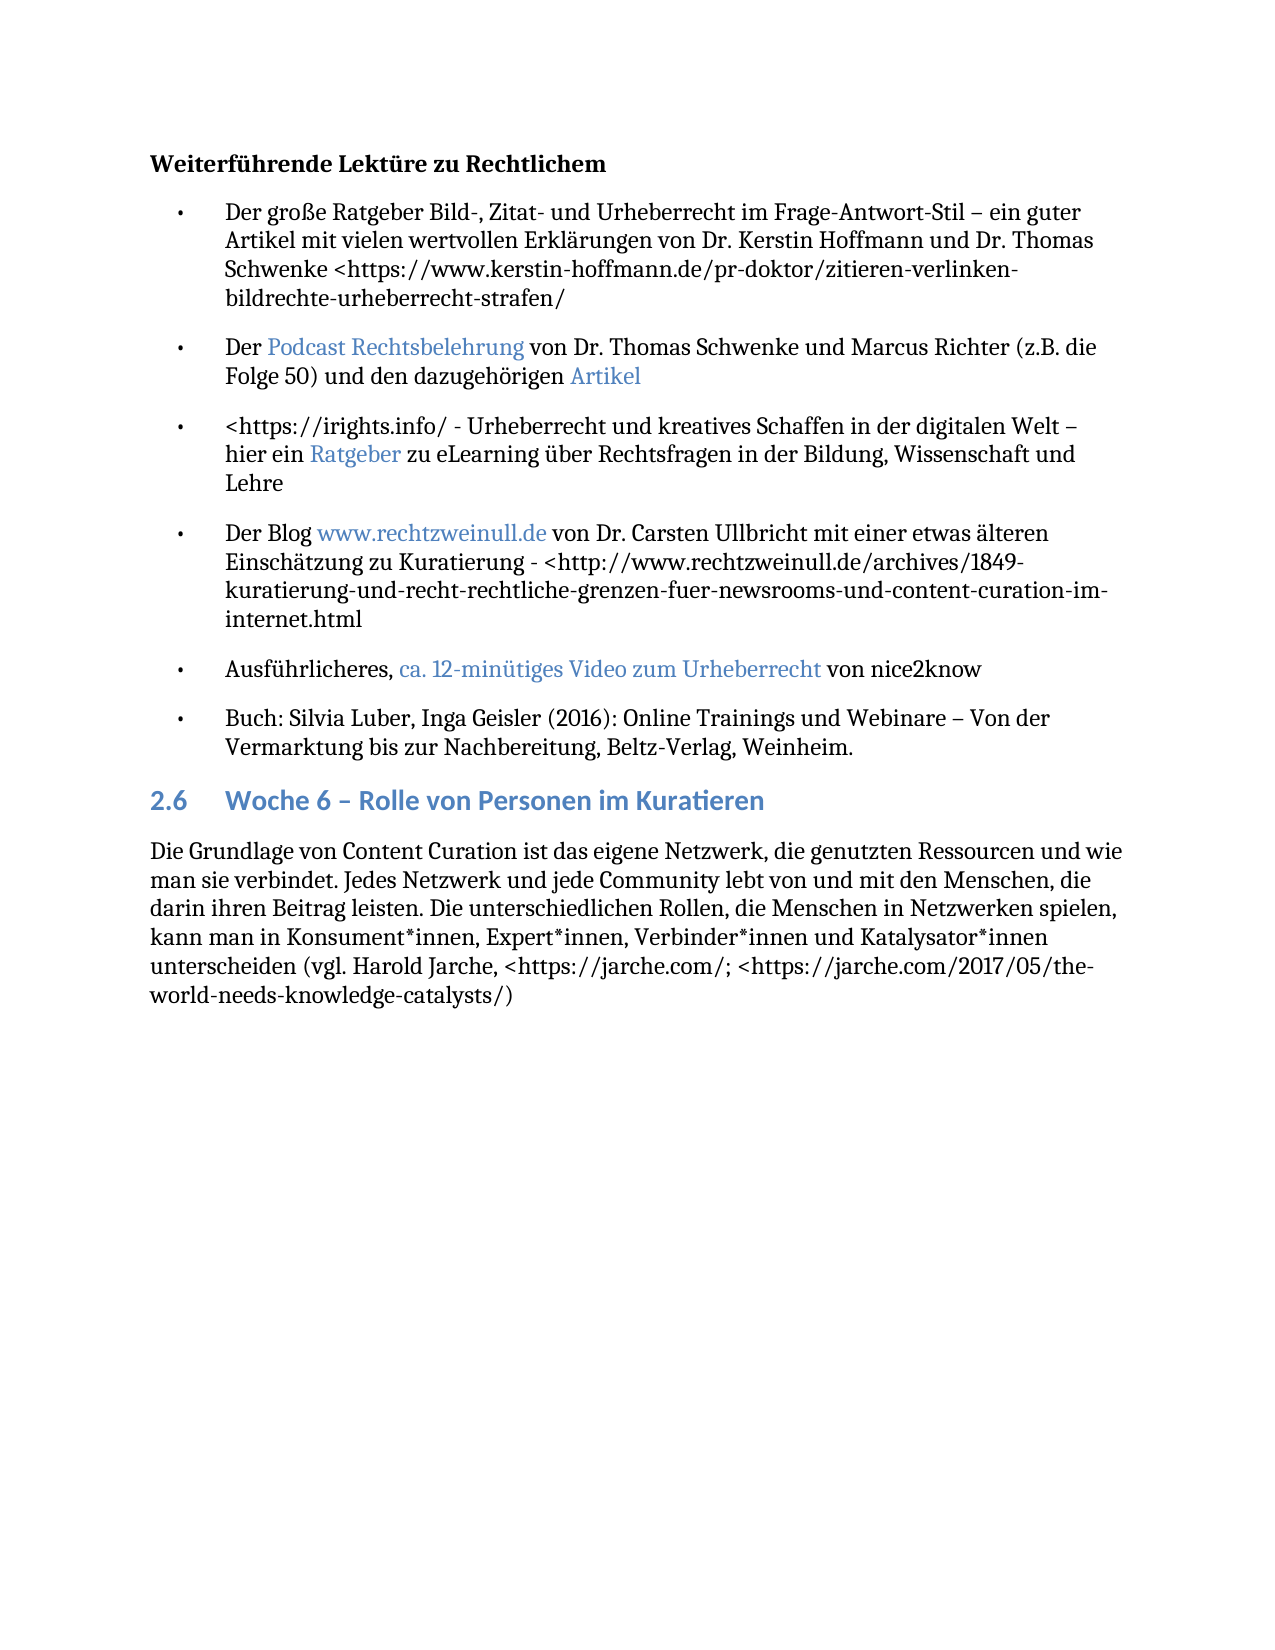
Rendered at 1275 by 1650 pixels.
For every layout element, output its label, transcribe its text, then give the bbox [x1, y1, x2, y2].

list Ausführlicheres, ca. 12-minütiges Video zum Urheberrecht von nice2know [175, 654, 1125, 683]
text Weiterführende Lektüre zu Rechtlichem [150, 150, 1125, 179]
text Die Grundlage von Content Curation ist das eigene Netzwerk, die genutzten Ressourcen und wie man sie verbindet. Jedes Netzwerk und jede Community lebt von und mit den Menschen, die darin ihren Beitrag leisten. Die unterschiedlichen Rollen, die Menschen in Netzwerken spielen, kann man in Konsument*innen, Expert*innen, Verbinder*innen und Katalysator*innen unterscheiden (vgl. Harold Jarche, <https://jarche.com/; <https://jarche.com/2017/05/the-world-needs-knowledge-catalysts/) [150, 837, 1125, 1009]
list Der Blog www.rechtzweinull.de von Dr. Carsten Ullbricht mit einer etwas älteren Einschätzung zu Kuratierung - <http://www.rechtzweinull.de/archives/1849-kuratierung-und-recht-rechtliche-grenzen-fuer-newsrooms-und-content-curation-im-internet.html [175, 519, 1125, 634]
list <https://irights.info/ - Urheberrecht und kreatives Schaffen in der digitalen Welt – hier ein Ratgeber zu eLearning über Rechtsfragen in der Bildung, Wissenschaft und Lehre [175, 412, 1125, 498]
list Buch: Silvia Luber, Inga Geisler (2016): Online Trainings und Webinare – Von der Vermarktung bis zur Nachbereitung, Beltz-Verlag, Weinheim. [175, 704, 1125, 762]
list Der große Ratgeber Bild-, Zitat- und Urheberrecht im Frage-Antwort-Stil – ein guter Artikel mit vielen wertvollen Erklärungen von Dr. Kerstin Hoffmann und Dr. Thomas Schwenke <https://www.kerstin-hoffmann.de/pr-doktor/zitieren-verlinken-bildrechte-urheberrecht-strafen/ [175, 197, 1125, 312]
subtitle 2.6 Woche 6 – Rolle von Personen im Kuratieren [150, 782, 1125, 818]
list Der Podcast Rechtsbelehrung von Dr. Thomas Schwenke und Marcus Richter (z.B. die Folge 50) und den dazugehörigen Artikel [175, 333, 1125, 391]
